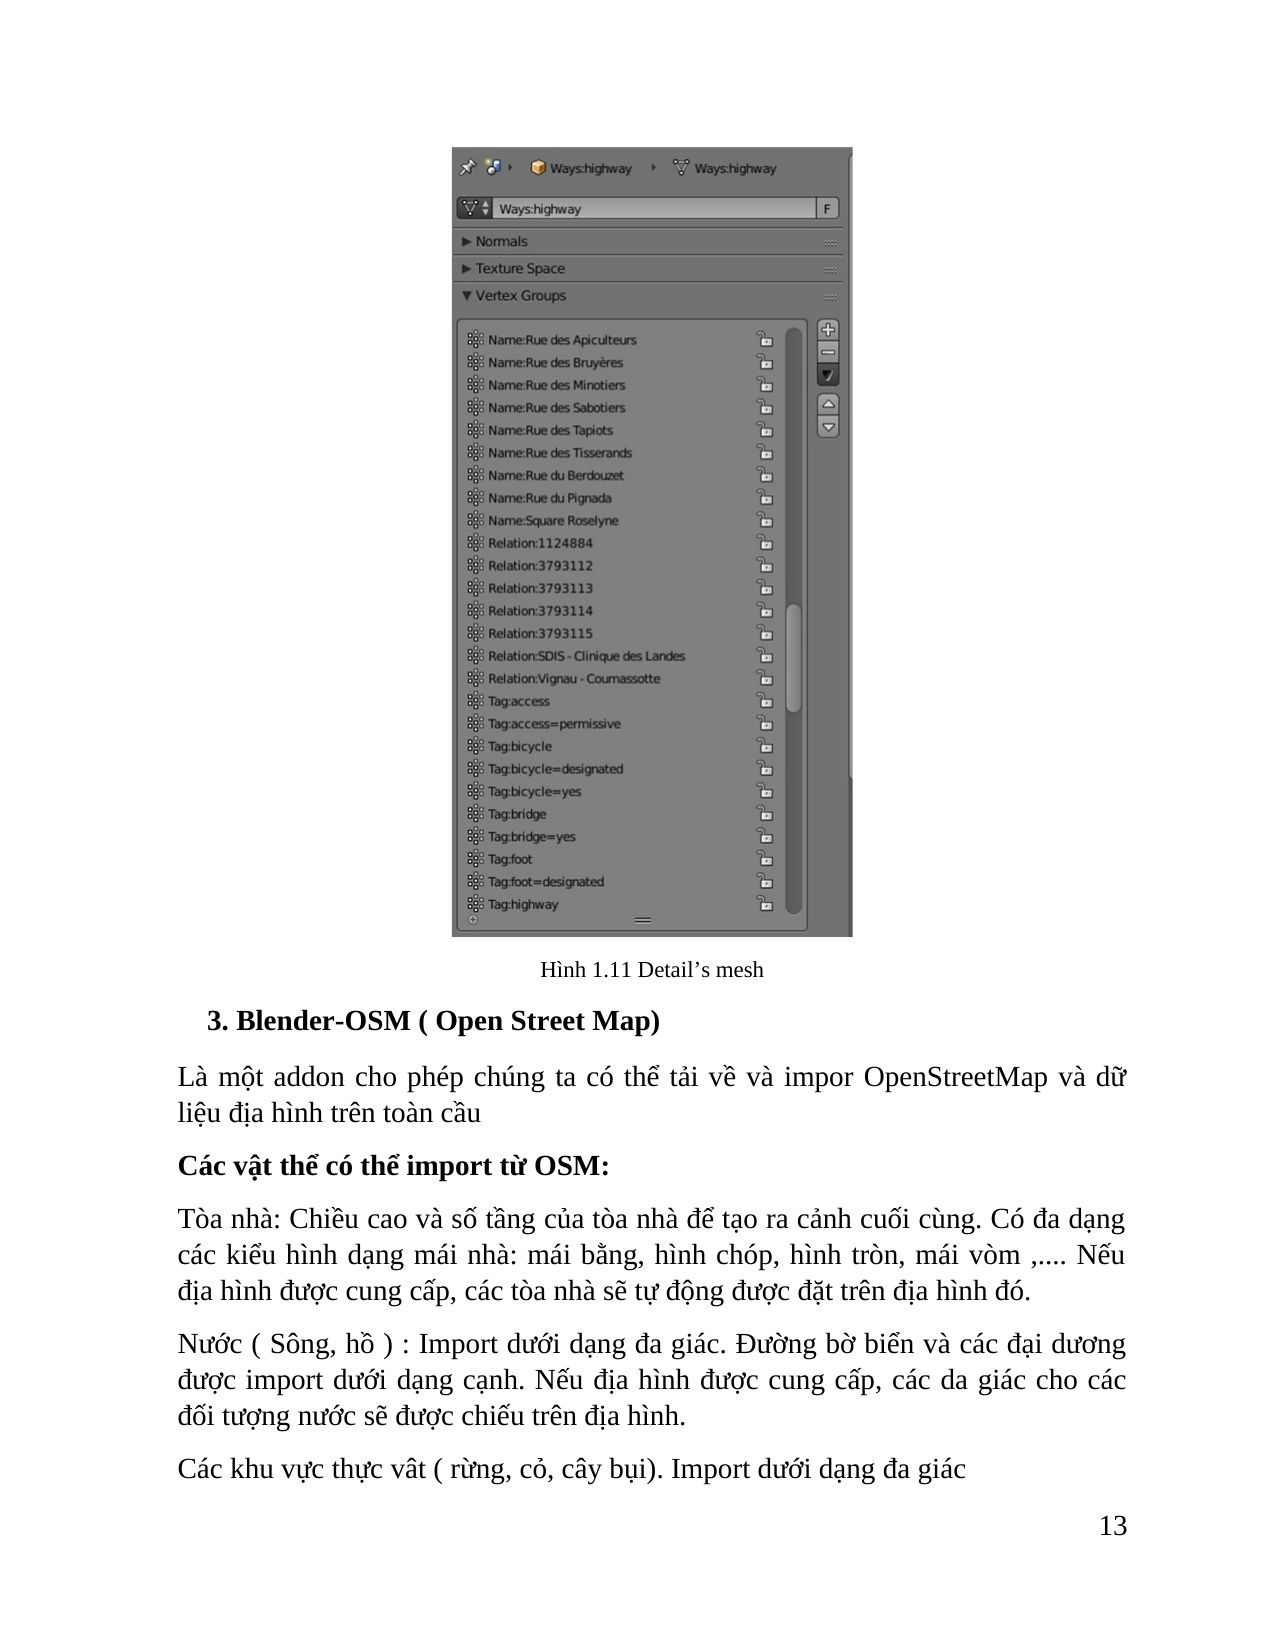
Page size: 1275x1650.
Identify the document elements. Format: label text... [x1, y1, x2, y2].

picture [451, 147, 853, 937]
text Nước ( Sông, hồ ) : Import dưới dạng đa giác. Đường bờ biển và các đại dương được import dưới dạng cạnh. Nếu địa hình được cung cấp, các da giác cho các đối tượng nước sẽ được chiếu trên địa hình. [177, 1326, 1127, 1432]
text Blender-OSM ( Open Street Map) [207, 1003, 1127, 1037]
text Hình 1.11 Detail’s mesh [177, 956, 1127, 982]
text Tòa nhà: Chiều cao và số tầng của tòa nhà để tạo ra cảnh cuối cùng. Có đa dạng các kiểu hình dạng mái nhà: mái bằng, hình chóp, hình tròn, mái vòm ,.... Nếu địa hình được cung cấp, các tòa nhà sẽ tự động được đặt trên địa hình đó. [177, 1201, 1127, 1307]
text Các khu vực thực vât ( rừng, cỏ, cây bụi). Import dưới dạng đa giác [177, 1451, 1127, 1485]
text Là một addon cho phép chúng ta có thể tải về và impor OpenStreetMap và dữ liệu địa hình trên toàn cầu [177, 1059, 1127, 1129]
text Các vật thể có thể import từ OSM: [177, 1148, 1127, 1182]
